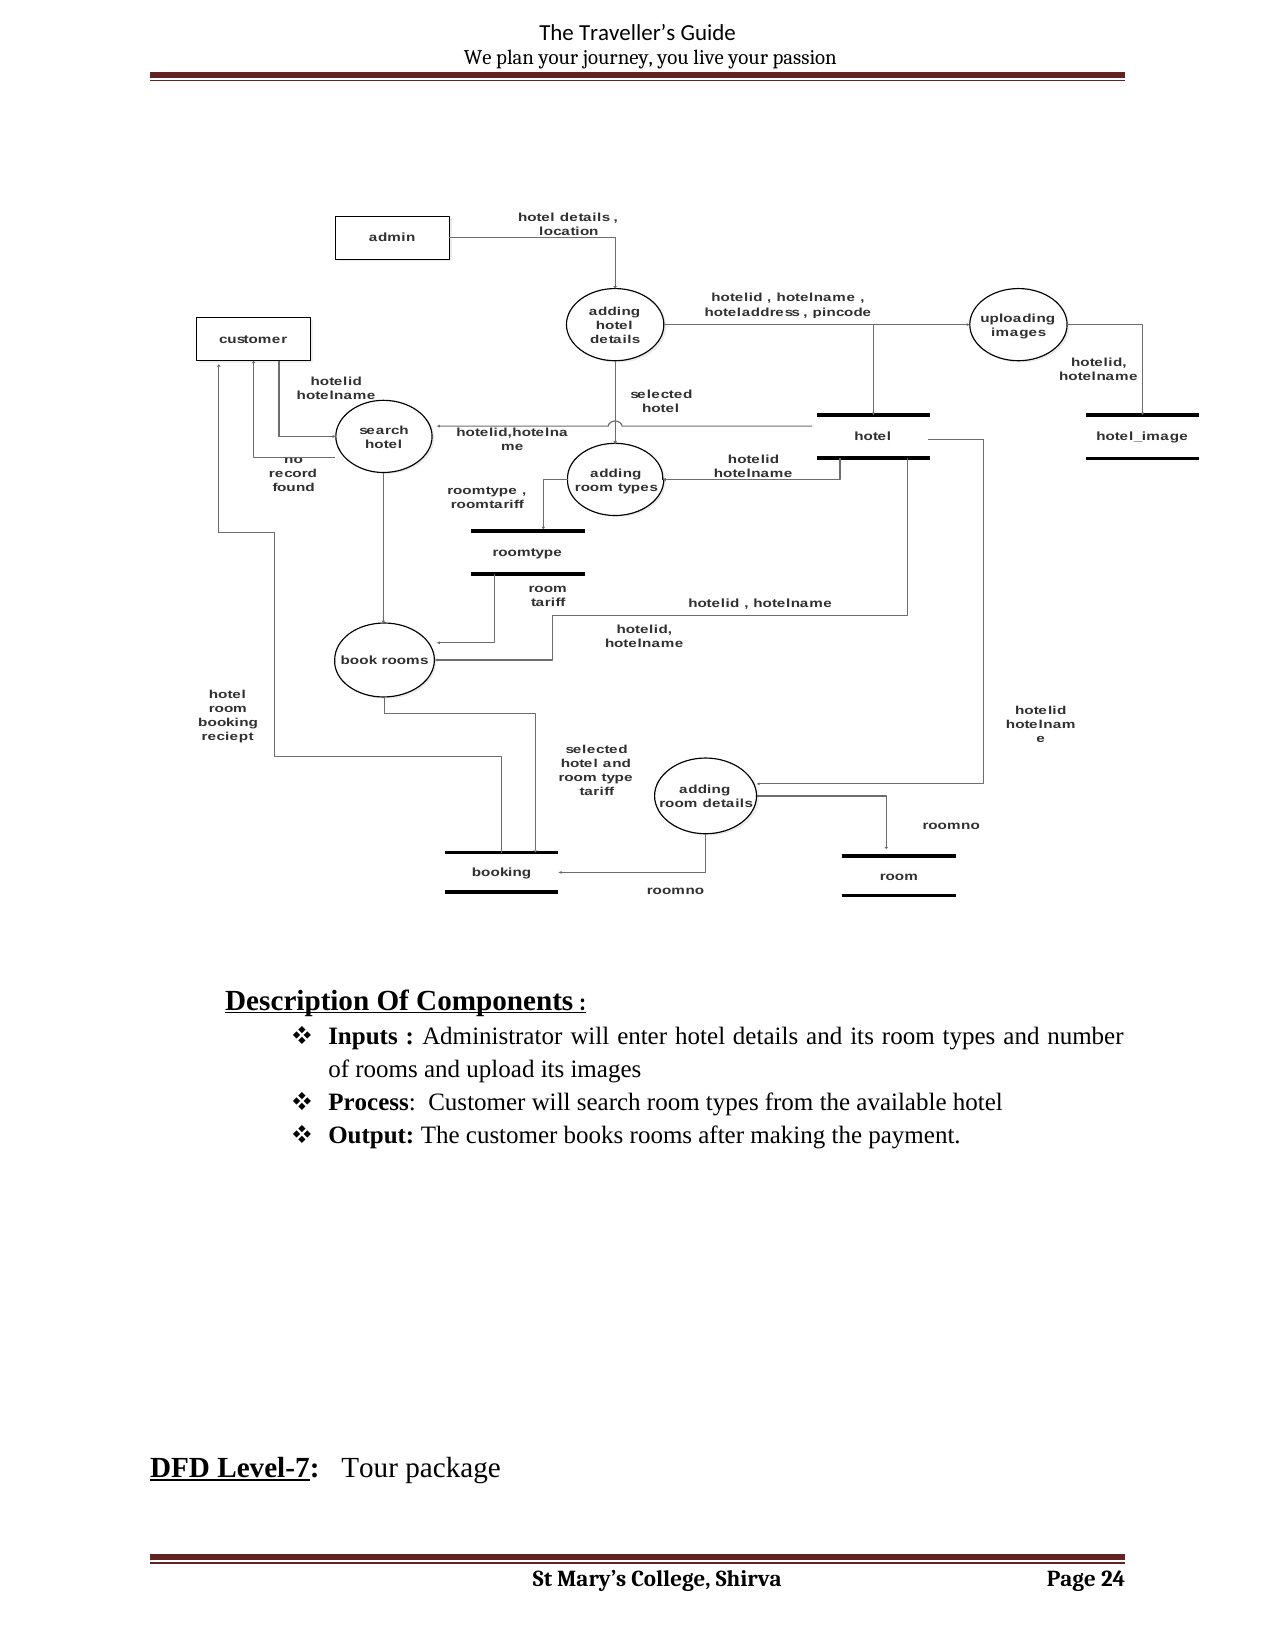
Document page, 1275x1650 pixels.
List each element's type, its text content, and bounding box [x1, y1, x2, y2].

list Description Of Components : [225, 983, 1125, 1016]
list Output: The customer books rooms after making the payment. [291, 1120, 1125, 1149]
list Inputs : Administrator will enter hotel details and its room types and number of rooms and upload its images [291, 1021, 1125, 1083]
list Process: Customer will search room types from the available hotel [291, 1087, 1125, 1116]
text DFD Level-7: Tour package [150, 1450, 1125, 1484]
